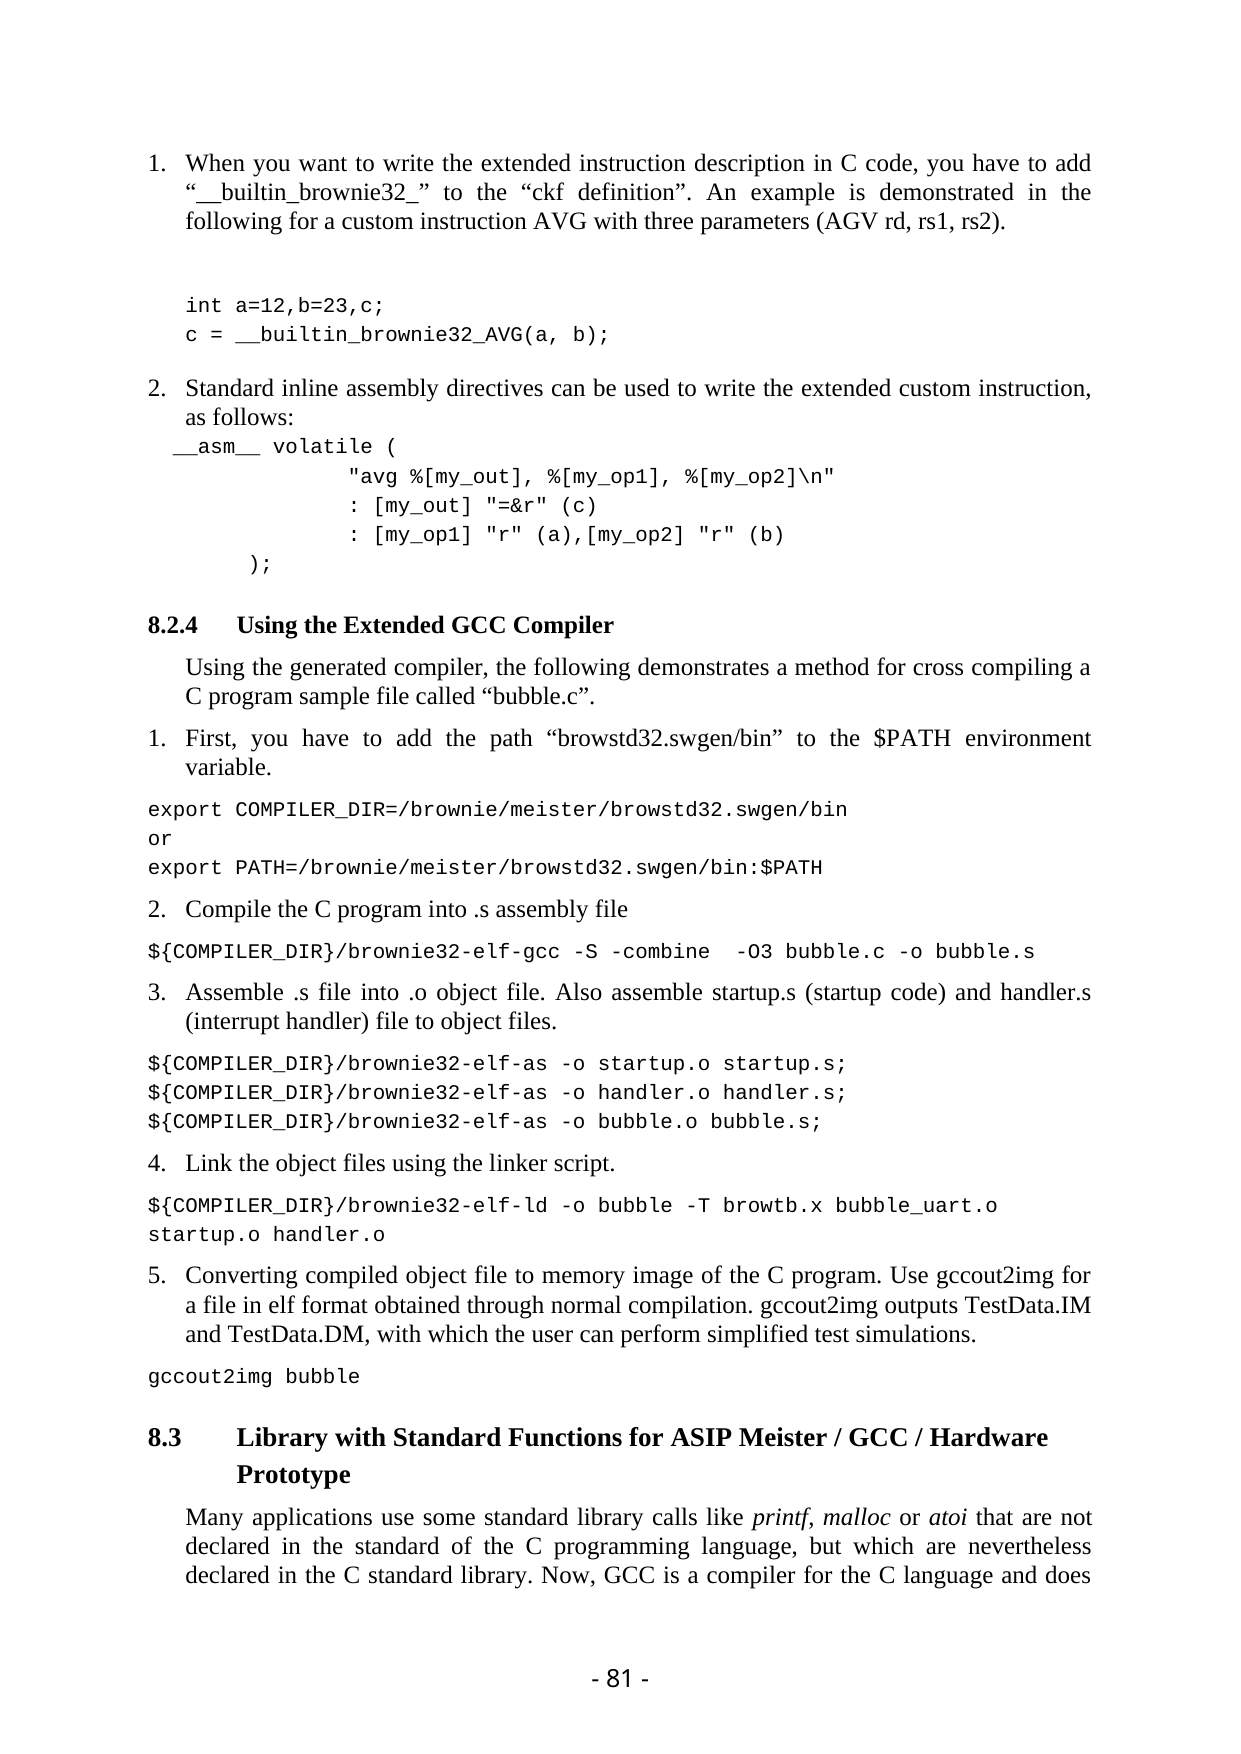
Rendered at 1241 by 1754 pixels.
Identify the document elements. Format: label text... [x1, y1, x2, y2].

list Link the object files using the linker script. [148, 1148, 1092, 1177]
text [185, 1502, 1092, 1589]
text or [148, 823, 1092, 852]
text export PATH=/brownie/meister/browstd32.swgen/bin:$PATH [148, 852, 1092, 881]
list When you want to write the extended instruction description in C code, you have to add “__builtin_brownie32_” to the “ckf definition”. An example is demonstrated in the following for a custom instruction AVG with three parameters (AGV rd, rs1, rs2). [148, 148, 1092, 235]
text ${COMPILER_DIR}/brownie32-elf-as -o handler.o handler.s; [148, 1077, 1092, 1106]
list Converting compiled object file to memory image of the C program. Use gccout2img for a file in elf format obtained through normal compilation. gccout2img outputs TestData.IM and TestData.DM, with which the user can perform simplified test simulations. [148, 1260, 1092, 1348]
text "avg %[my_out], %[my_op1], %[my_op2]\n" [148, 460, 1092, 489]
text int a=12,b=23,c; [185, 289, 1092, 318]
text ); [148, 548, 1092, 577]
list Standard inline assembly directives can be used to write the extended custom instruction, as follows: [148, 373, 1092, 431]
text ${COMPILER_DIR}/brownie32-elf-as -o bubble.o bubble.s; [148, 1106, 1092, 1135]
list Assemble .s file into .o object file. Also assemble startup.s (startup code) and handler.s (interrupt handler) file to object files. [148, 977, 1092, 1035]
text ${COMPILER_DIR}/brownie32-elf-gcc -S -combine -O3 bubble.c -o bubble.s [148, 935, 1092, 964]
list First, you have to add the path “browstd32.swgen/bin” to the $PATH environment variable. [148, 723, 1092, 781]
text : [my_op1] "r" (a),[my_op2] "r" (b) [148, 518, 1092, 548]
text export COMPILER_DIR=/brownie/meister/browstd32.swgen/bin [148, 793, 1092, 823]
subtitle Library with Standard Functions for ASIP Meister / GCC / Hardware Prototype [148, 1414, 1092, 1489]
list Compile the C program into .s assembly file [148, 893, 1092, 923]
text c = __builtin_brownie32_AVG(a, b); [185, 318, 1092, 348]
text Using the generated compiler, the following demonstrates a method for cross compiling a C program sample file called “bubble.c”. [185, 652, 1092, 710]
text gccout2img bubble [148, 1360, 1092, 1389]
text ${COMPILER_DIR}/brownie32-elf-ld -o bubble -T browtb.x bubble_uart.o startup.o handler.o [148, 1189, 1092, 1248]
text : [my_out] "=&r" (c) [148, 489, 1092, 518]
subtitle Using the Extended GCC Compiler [148, 602, 1092, 639]
text ${COMPILER_DIR}/brownie32-elf-as -o startup.o startup.s; [148, 1048, 1092, 1077]
text __asm__ volatile ( [148, 431, 1092, 460]
